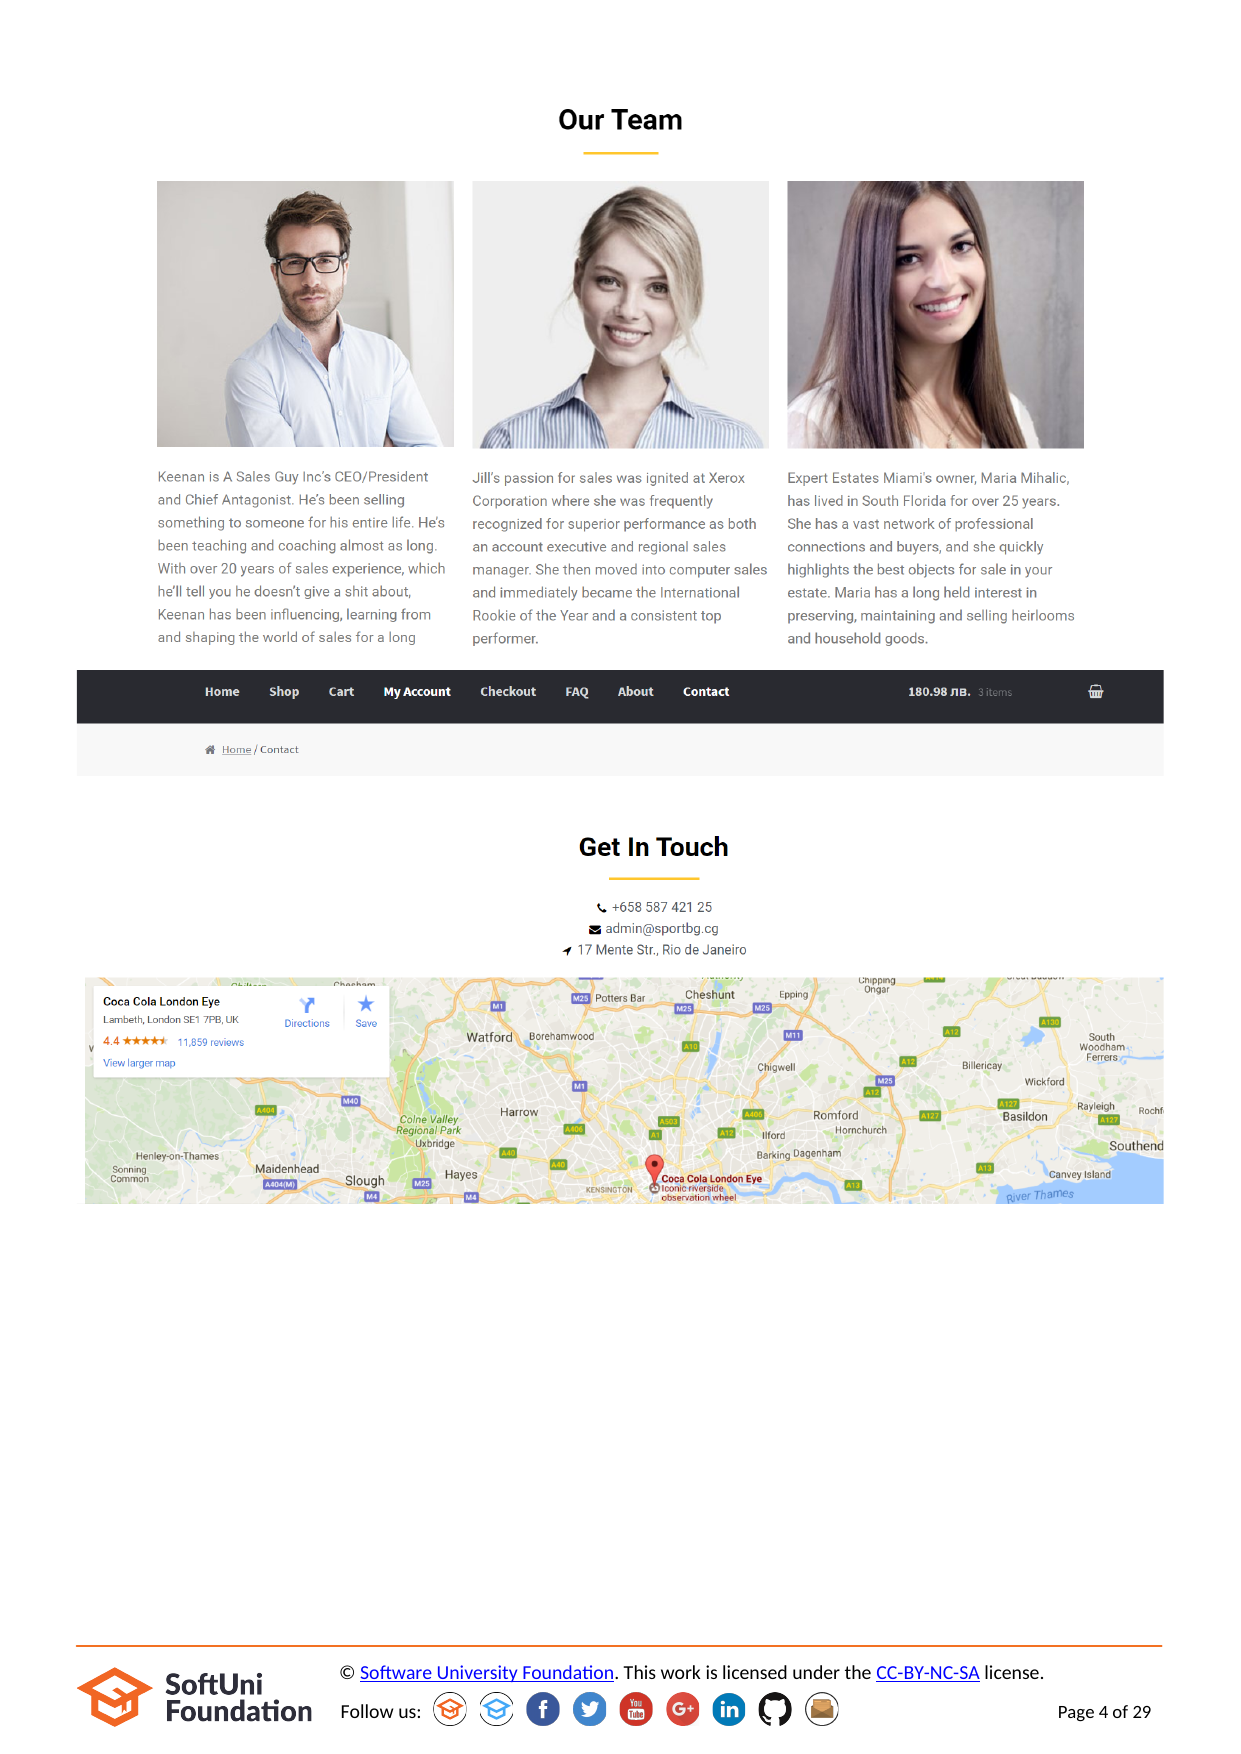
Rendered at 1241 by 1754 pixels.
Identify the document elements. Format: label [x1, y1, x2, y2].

picture [727, 1707, 738, 1717]
picture [76, 1667, 312, 1727]
picture [526, 1692, 560, 1726]
picture [433, 1692, 467, 1726]
picture [619, 1692, 653, 1726]
picture [573, 1692, 607, 1726]
picture [758, 1692, 792, 1726]
picture [76, 95, 1164, 654]
picture [805, 1692, 839, 1726]
picture [76, 670, 1164, 1204]
picture [712, 1693, 722, 1703]
picture [736, 1693, 746, 1703]
picture [666, 1692, 700, 1726]
picture [480, 1692, 513, 1726]
picture [736, 1716, 746, 1726]
picture [712, 1716, 722, 1726]
